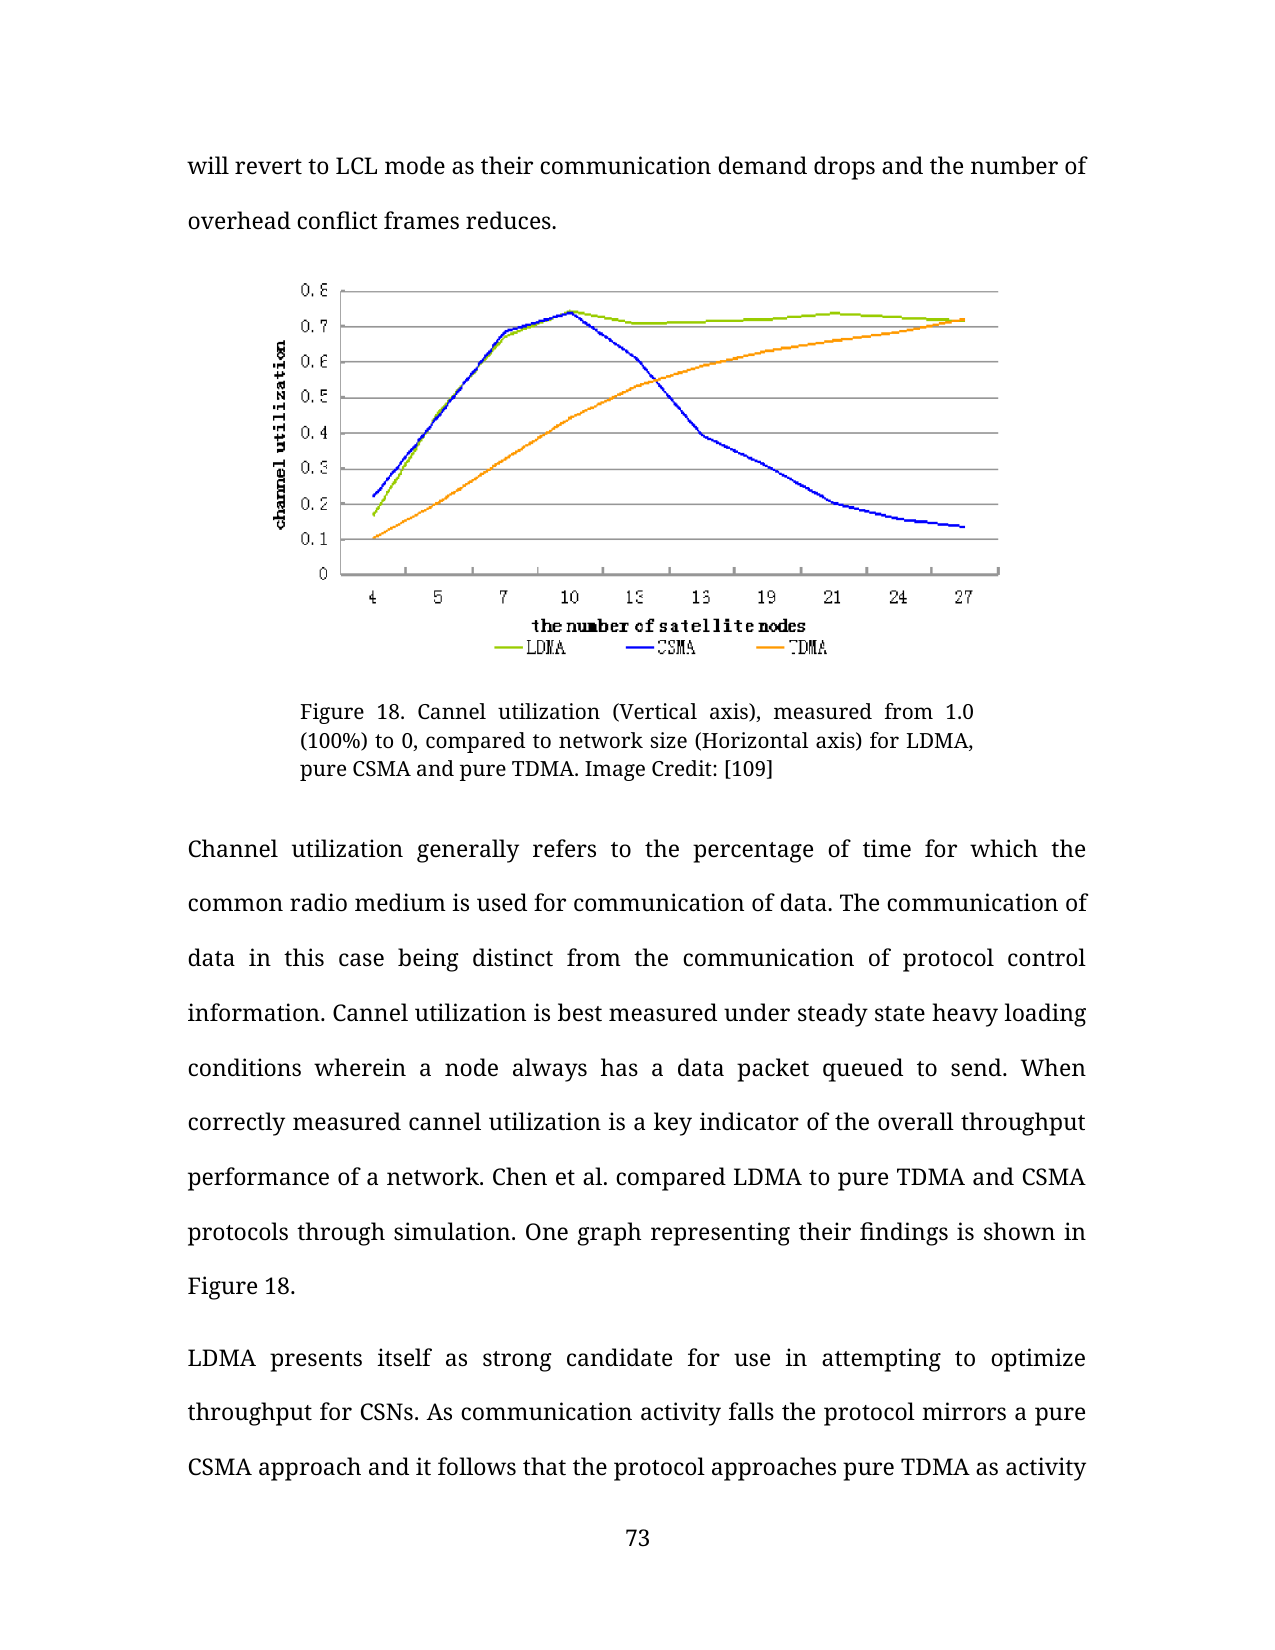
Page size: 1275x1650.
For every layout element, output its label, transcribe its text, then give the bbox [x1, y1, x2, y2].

text Figure 18. Cannel utilization (Vertical axis), measured from 1.0 (100%) to 0, compared to network size (Horizontal axis) for LDMA, pure CSMA and pure TDMA. Image Credit: [109] [300, 697, 975, 783]
text Channel utilization generally refers to the percentage of time for which the common radio medium is used for communication of data. The communication of data in this case being distinct from the communication of protocol control information. Cannel utilization is best measured under steady state heavy loading conditions wherein a node always has a data packet queued to send. When correctly measured cannel utilization is a key indicator of the overall throughput performance of a network. Chen et al. compared LDMA to pure TDMA and CSMA protocols through simulation. One graph representing their findings is shown in Figure 18. [187, 833, 1087, 1301]
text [187, 1342, 1087, 1482]
picture [268, 276, 1007, 658]
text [187, 150, 1087, 236]
